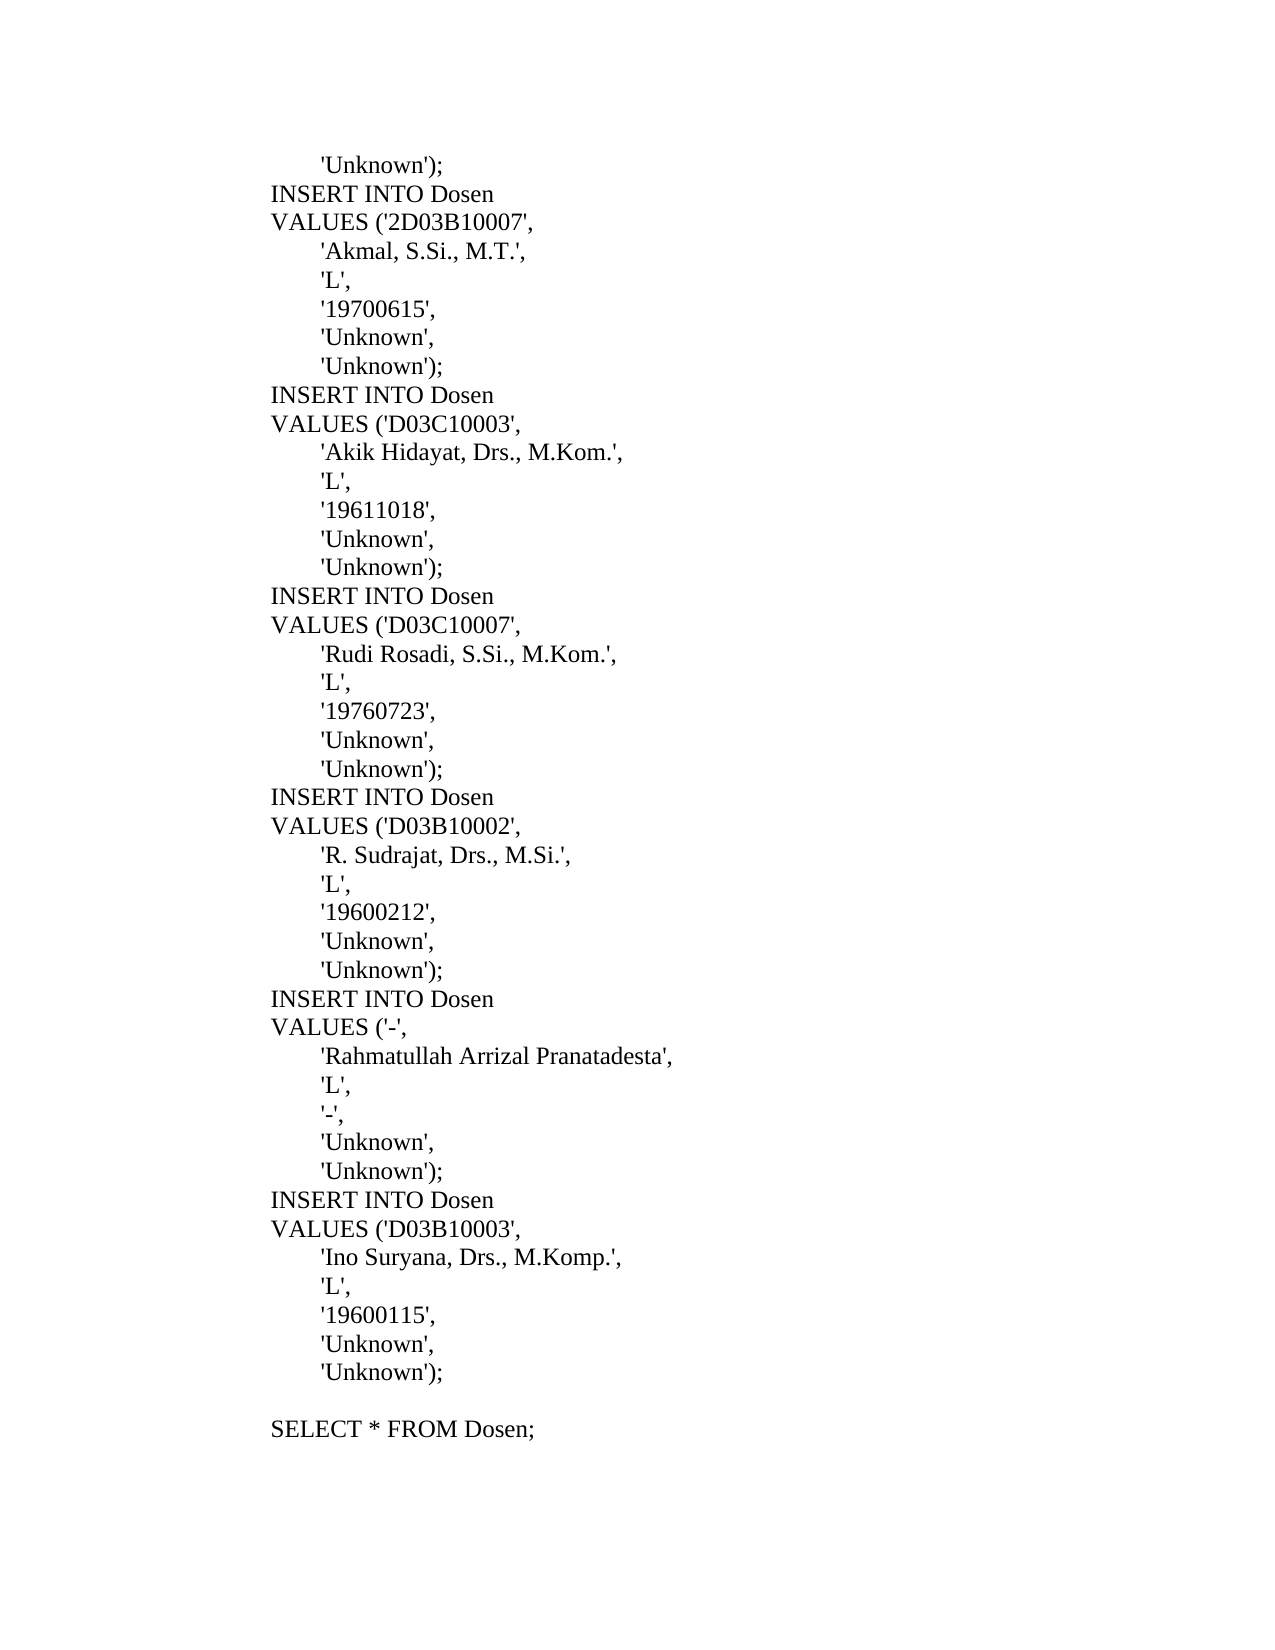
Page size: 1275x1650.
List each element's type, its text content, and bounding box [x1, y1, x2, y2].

list '19600115', [270, 1300, 1125, 1329]
list INSERT INTO Dosen [270, 380, 1125, 409]
list 'Unknown', [270, 1329, 1125, 1357]
list 'R. Sudrajat, Drs., M.Si.', [270, 840, 1125, 869]
list 'Unknown', [270, 524, 1125, 552]
list '-', [270, 1099, 1125, 1127]
list 'L', [270, 466, 1125, 495]
list 'Unknown'); [270, 150, 1125, 179]
list VALUES ('D03C10007', [270, 610, 1125, 639]
list '19760723', [270, 696, 1125, 725]
list 'L', [270, 667, 1125, 696]
list 'L', [270, 1070, 1125, 1099]
list SELECT * FROM Dosen; [270, 1414, 1125, 1443]
list INSERT INTO Dosen [270, 1185, 1125, 1214]
list 'Unknown', [270, 322, 1125, 351]
list INSERT INTO Dosen [270, 581, 1125, 610]
list VALUES ('-', [270, 1012, 1125, 1041]
list VALUES ('D03C10003', [270, 409, 1125, 437]
list 'Akmal, S.Si., M.T.', [270, 236, 1125, 265]
list INSERT INTO Dosen [270, 984, 1125, 1012]
list 'L', [270, 265, 1125, 294]
list '19611018', [270, 495, 1125, 524]
list '19700615', [270, 294, 1125, 322]
list 'L', [270, 869, 1125, 897]
list '19600212', [270, 897, 1125, 926]
list VALUES ('D03B10002', [270, 811, 1125, 840]
list 'Unknown'); [270, 754, 1125, 782]
list 'Unknown'); [270, 552, 1125, 581]
list 'Unknown'); [270, 1156, 1125, 1185]
list 'Unknown'); [270, 351, 1125, 380]
list 'Rahmatullah Arrizal Pranatadesta', [270, 1041, 1125, 1070]
list 'L', [270, 1271, 1125, 1300]
list 'Unknown'); [270, 1357, 1125, 1386]
list INSERT INTO Dosen [270, 782, 1125, 811]
list 'Unknown'); [270, 955, 1125, 984]
list VALUES ('D03B10003', [270, 1214, 1125, 1242]
list VALUES ('2D03B10007', [270, 207, 1125, 236]
list 'Unknown', [270, 926, 1125, 955]
list 'Rudi Rosadi, S.Si., M.Kom.', [270, 639, 1125, 667]
list 'Ino Suryana, Drs., M.Komp.', [270, 1242, 1125, 1271]
list 'Akik Hidayat, Drs., M.Kom.', [270, 437, 1125, 466]
list 'Unknown', [270, 725, 1125, 754]
list INSERT INTO Dosen [270, 179, 1125, 207]
list 'Unknown', [270, 1127, 1125, 1156]
